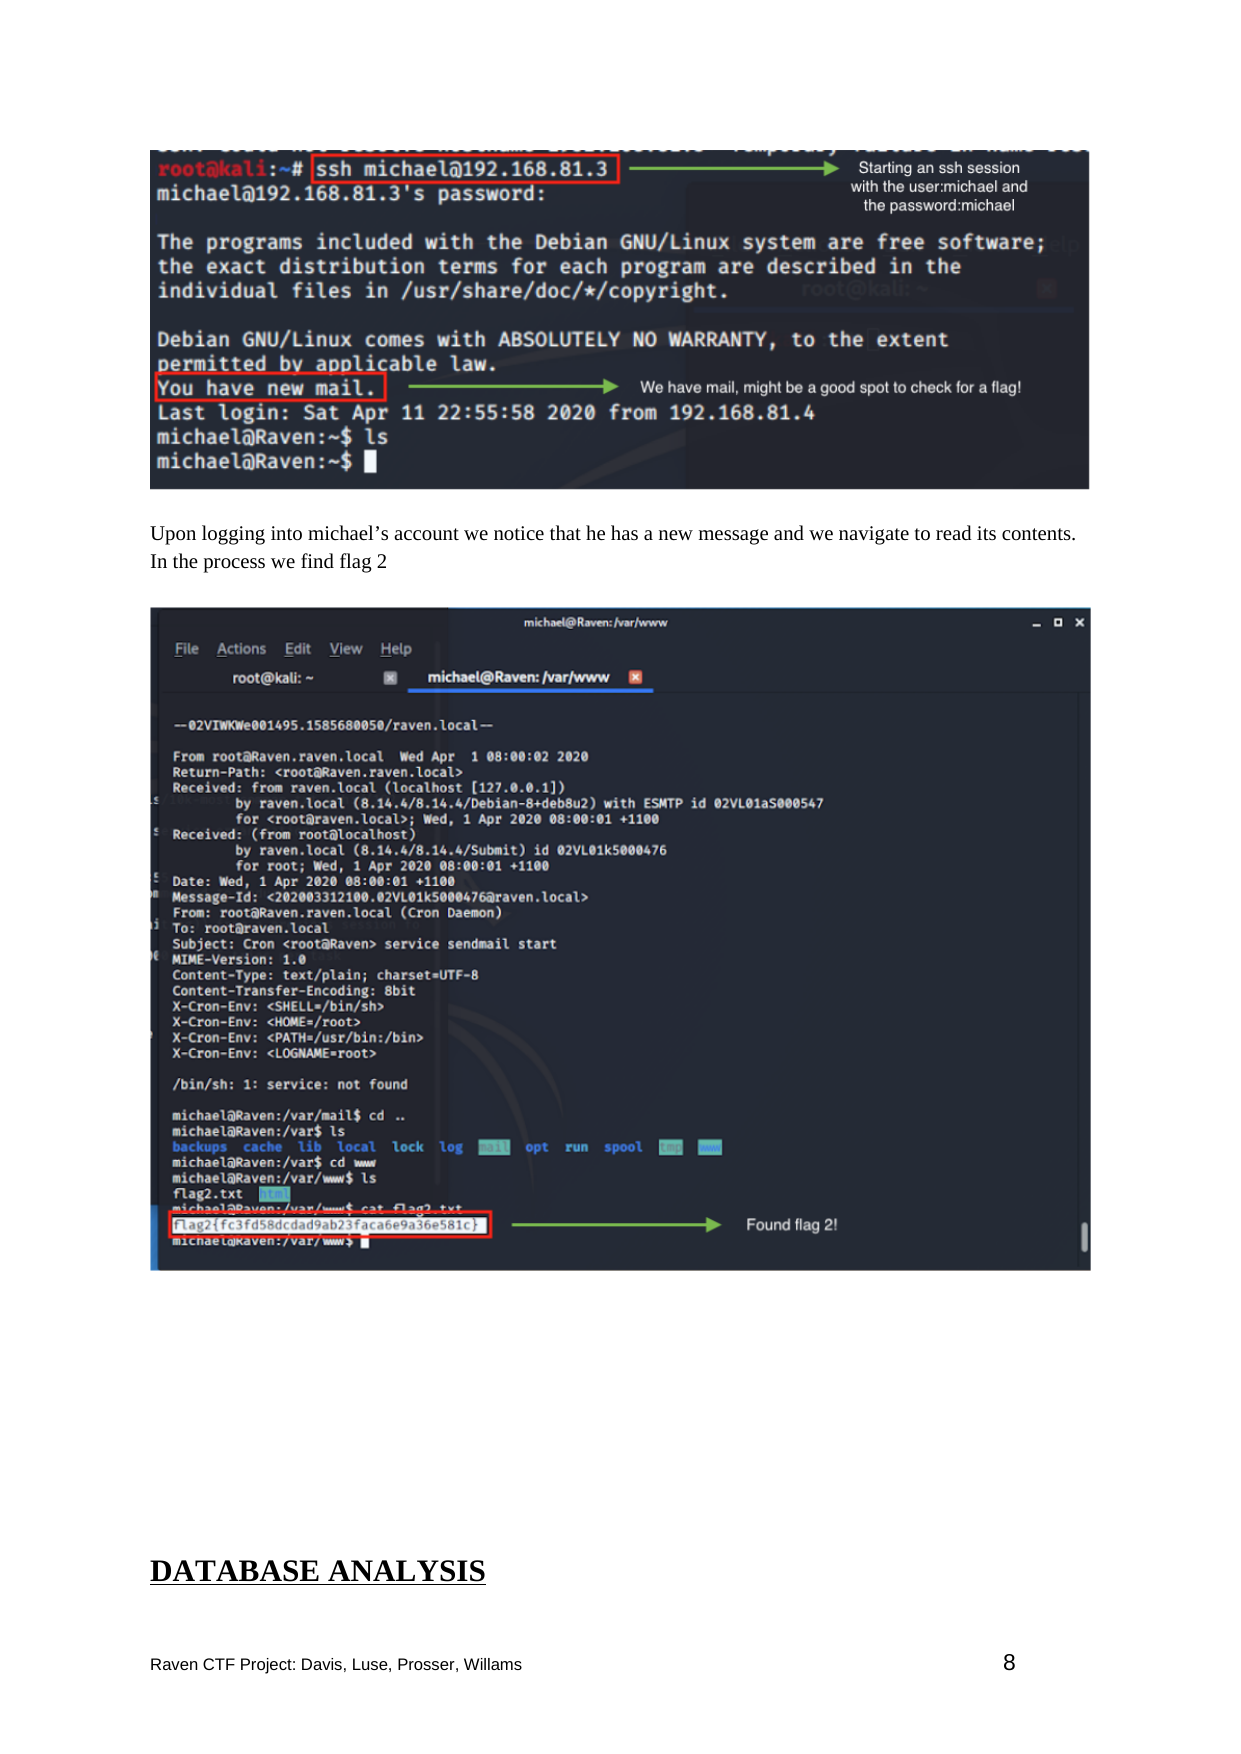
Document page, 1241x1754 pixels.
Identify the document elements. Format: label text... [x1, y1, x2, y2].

text DATABASE ANALYSIS [150, 1553, 1090, 1588]
picture [150, 606, 1091, 1271]
text Upon logging into michael’s account we notice that he has a new message and we navigate to read its contents. [150, 521, 1090, 545]
text In the process we find flag 2 [150, 549, 1090, 573]
picture [150, 150, 1091, 490]
